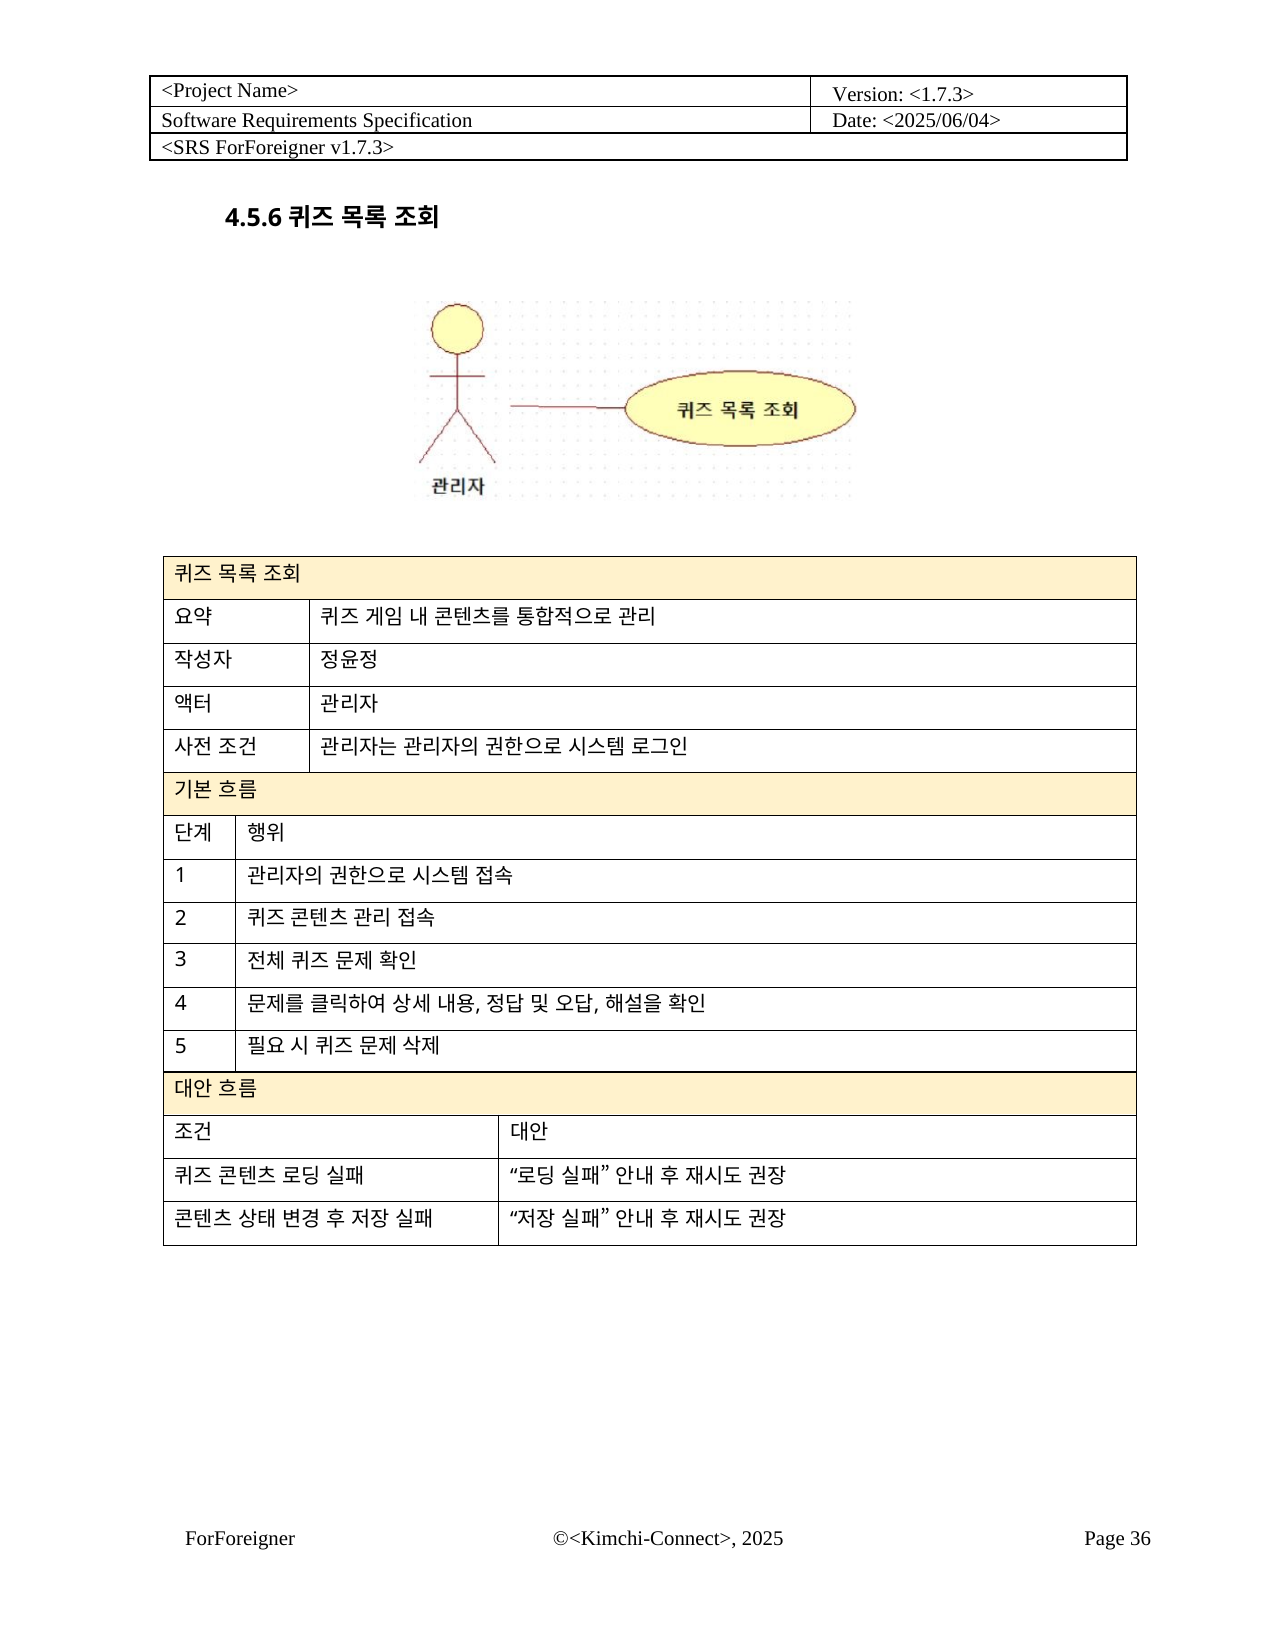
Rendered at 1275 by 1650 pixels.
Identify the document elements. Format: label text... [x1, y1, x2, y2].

table_cell 정윤정 [310, 644, 1136, 686]
table_cell 필요 시 퀴즈 문제 삭제 [236, 1031, 1136, 1071]
table_cell 기본 흐름 [164, 773, 1136, 815]
table_cell 작성자 [164, 644, 309, 686]
table_cell 1 [164, 860, 235, 902]
table_cell 관리자 [310, 687, 1136, 729]
table_cell 콘텐츠 상태 변경 후 저장 실패 [164, 1202, 498, 1244]
table_cell 관리자는 관리자의 권한으로 시스템 로그인 [310, 730, 1136, 772]
table_cell 관리자의 권한으로 시스템 접속 [236, 860, 1136, 902]
table_header 퀴즈 목록 조회 [164, 557, 1136, 599]
table_cell 대안 흐름 [164, 1073, 1136, 1114]
table_cell 행위 [236, 816, 1136, 859]
table_cell 조건 [164, 1116, 498, 1158]
subtitle 4.5.6 퀴즈 목록 조회 [150, 198, 1125, 234]
table_cell 2 [164, 903, 235, 943]
table_cell 문제를 클릭하여 상세 내용, 정답 및 오답, 해설을 확인 [236, 988, 1136, 1030]
table_cell 퀴즈 게임 내 콘텐츠를 통합적으로 관리 [310, 600, 1136, 642]
table_cell “저장 실패” 안내 후 재시도 권장 [499, 1202, 1136, 1244]
table_cell 단계 [164, 816, 235, 859]
table_cell 퀴즈 콘텐츠 관리 접속 [236, 903, 1136, 943]
table_cell “로딩 실패” 안내 후 재시도 권장 [499, 1159, 1136, 1201]
table_cell 전체 퀴즈 문제 확인 [236, 944, 1136, 987]
table_cell 대안 [499, 1116, 1136, 1158]
table_cell 액터 [164, 687, 309, 729]
table_cell 4 [164, 988, 235, 1030]
table_cell 요약 [164, 600, 309, 642]
picture [414, 301, 861, 502]
table_cell 사전 조건 [164, 730, 309, 772]
table_cell 퀴즈 콘텐츠 로딩 실패 [164, 1159, 498, 1201]
table_cell 5 [164, 1031, 235, 1071]
table_cell 3 [164, 944, 235, 987]
